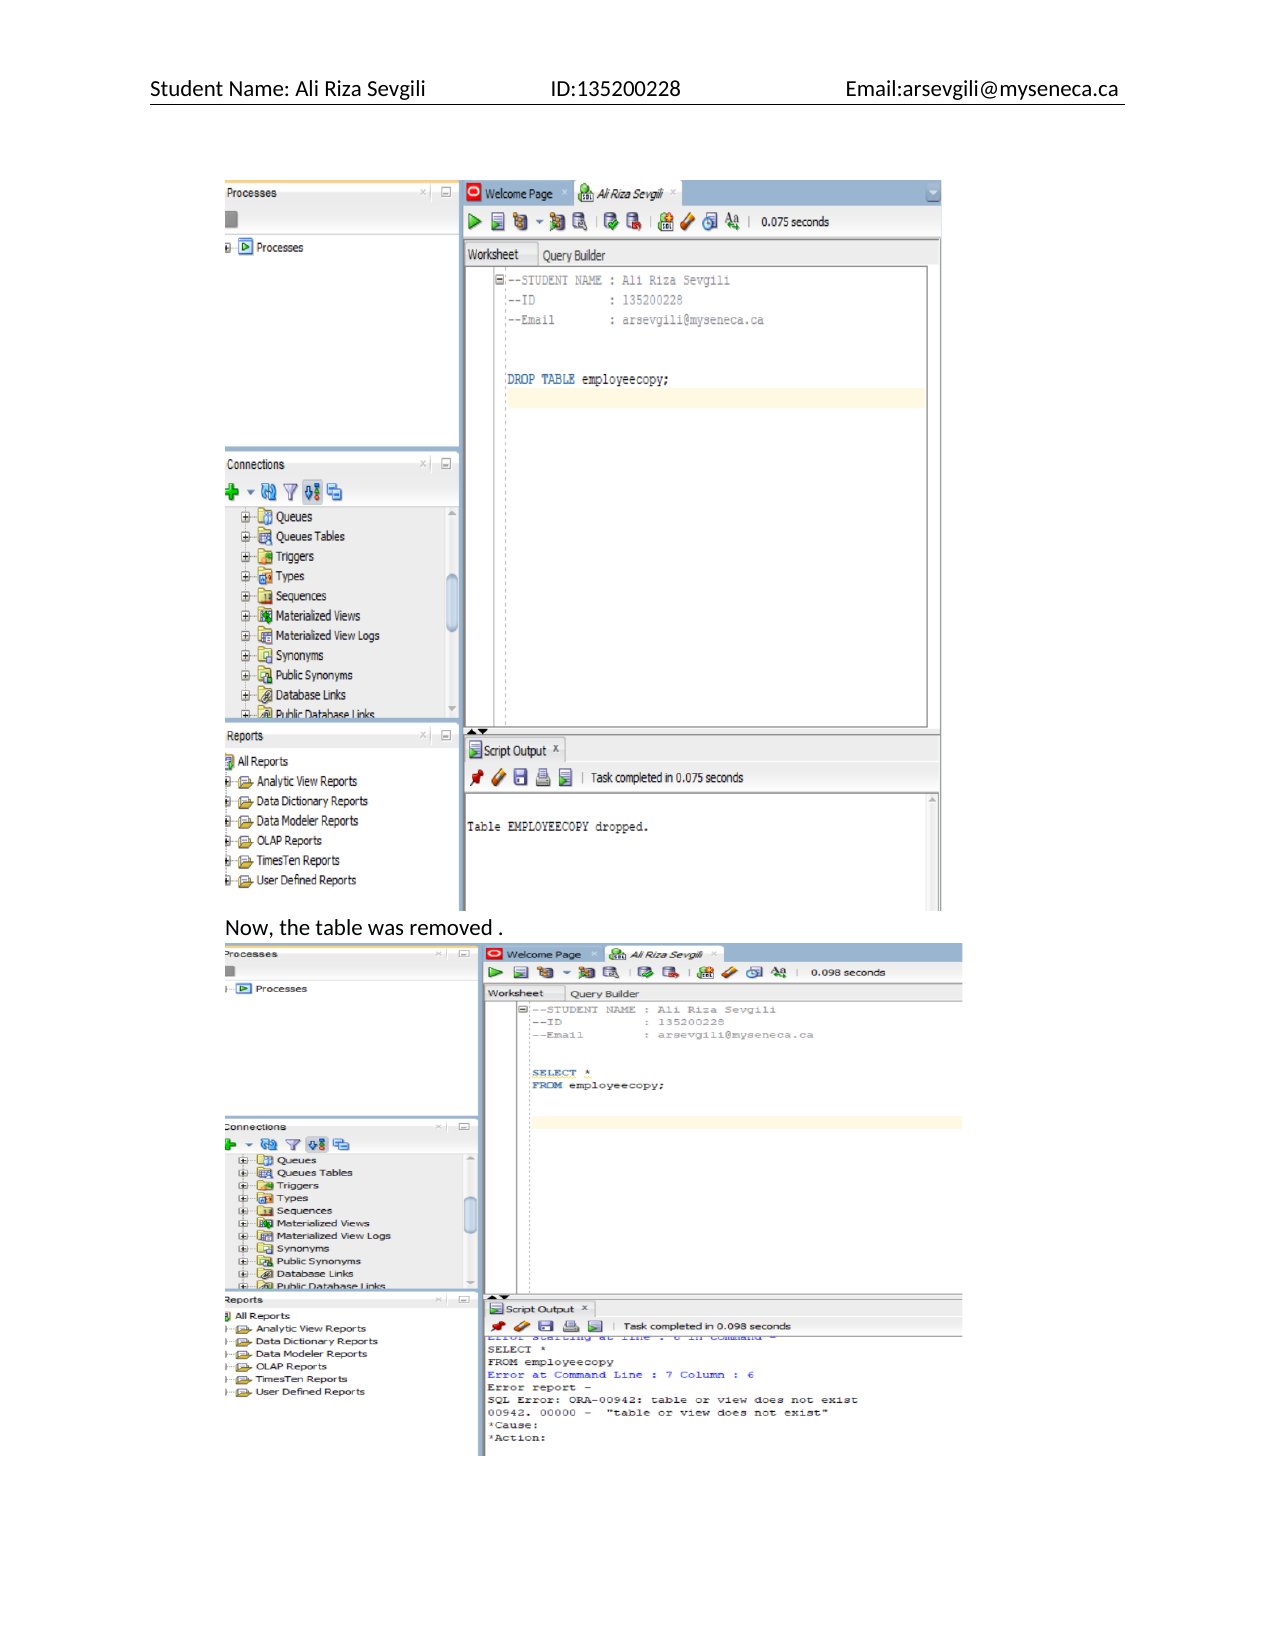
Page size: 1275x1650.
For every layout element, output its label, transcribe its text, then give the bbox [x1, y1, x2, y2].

list Now, the table was removed . [225, 913, 1125, 941]
picture [225, 943, 963, 1456]
picture [225, 180, 942, 911]
